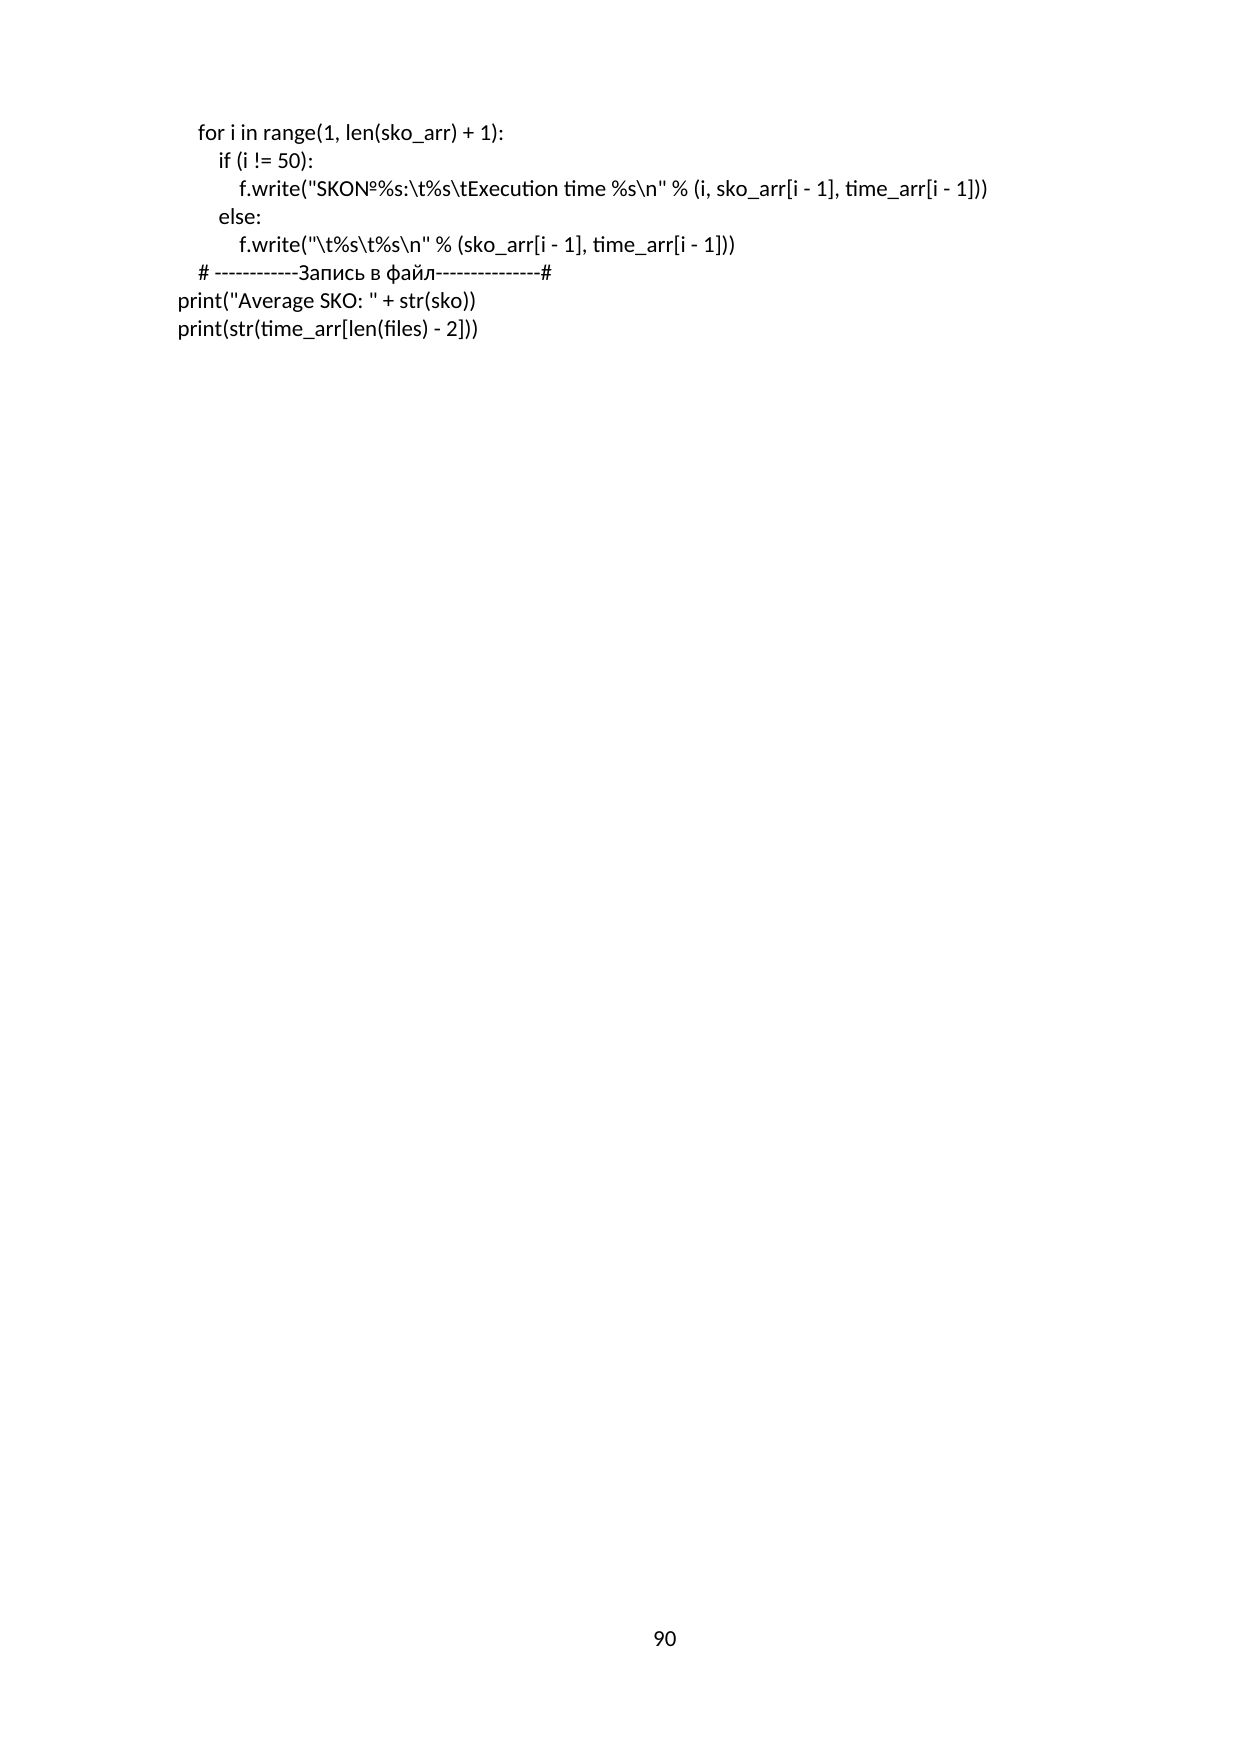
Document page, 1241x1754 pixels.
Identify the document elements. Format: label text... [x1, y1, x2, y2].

text print(str(time_arr[len(files) - 2])) [177, 314, 1152, 342]
text f.write("\t%s\t%s\n" % (sko_arr[i - 1], time_arr[i - 1])) [177, 230, 1152, 258]
text for i in range(1, len(sko_arr) + 1): [177, 118, 1152, 146]
text else: [177, 202, 1152, 230]
text print("Average SKO: " + str(sko)) [177, 286, 1152, 314]
text # ------------Запись в файл---------------# [177, 258, 1152, 286]
text f.write("SKO№%s:\t%s\tExecution time %s\n" % (i, sko_arr[i - 1], time_arr[i - 1])) [177, 174, 1152, 202]
text if (i != 50): [177, 146, 1152, 174]
